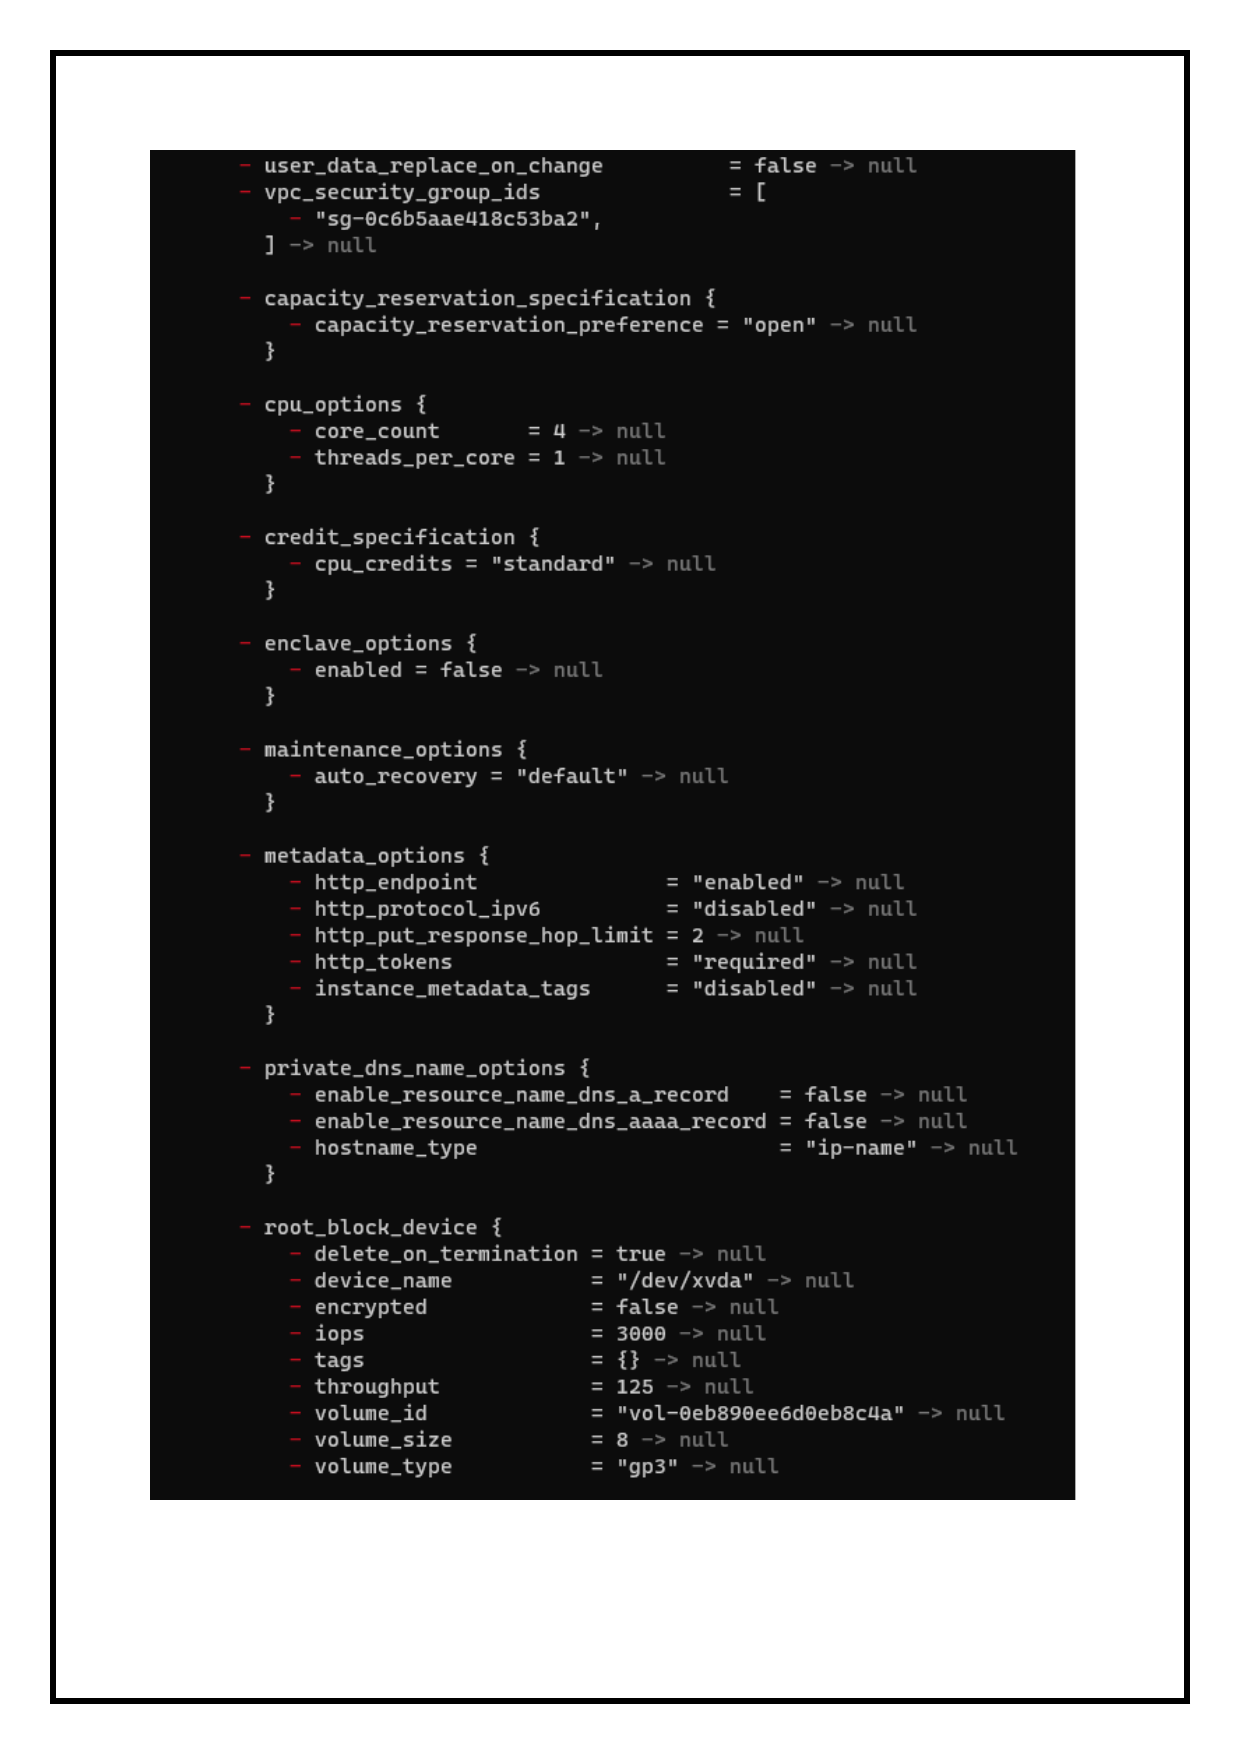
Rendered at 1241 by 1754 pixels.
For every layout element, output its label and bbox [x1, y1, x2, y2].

picture [150, 150, 1076, 1500]
